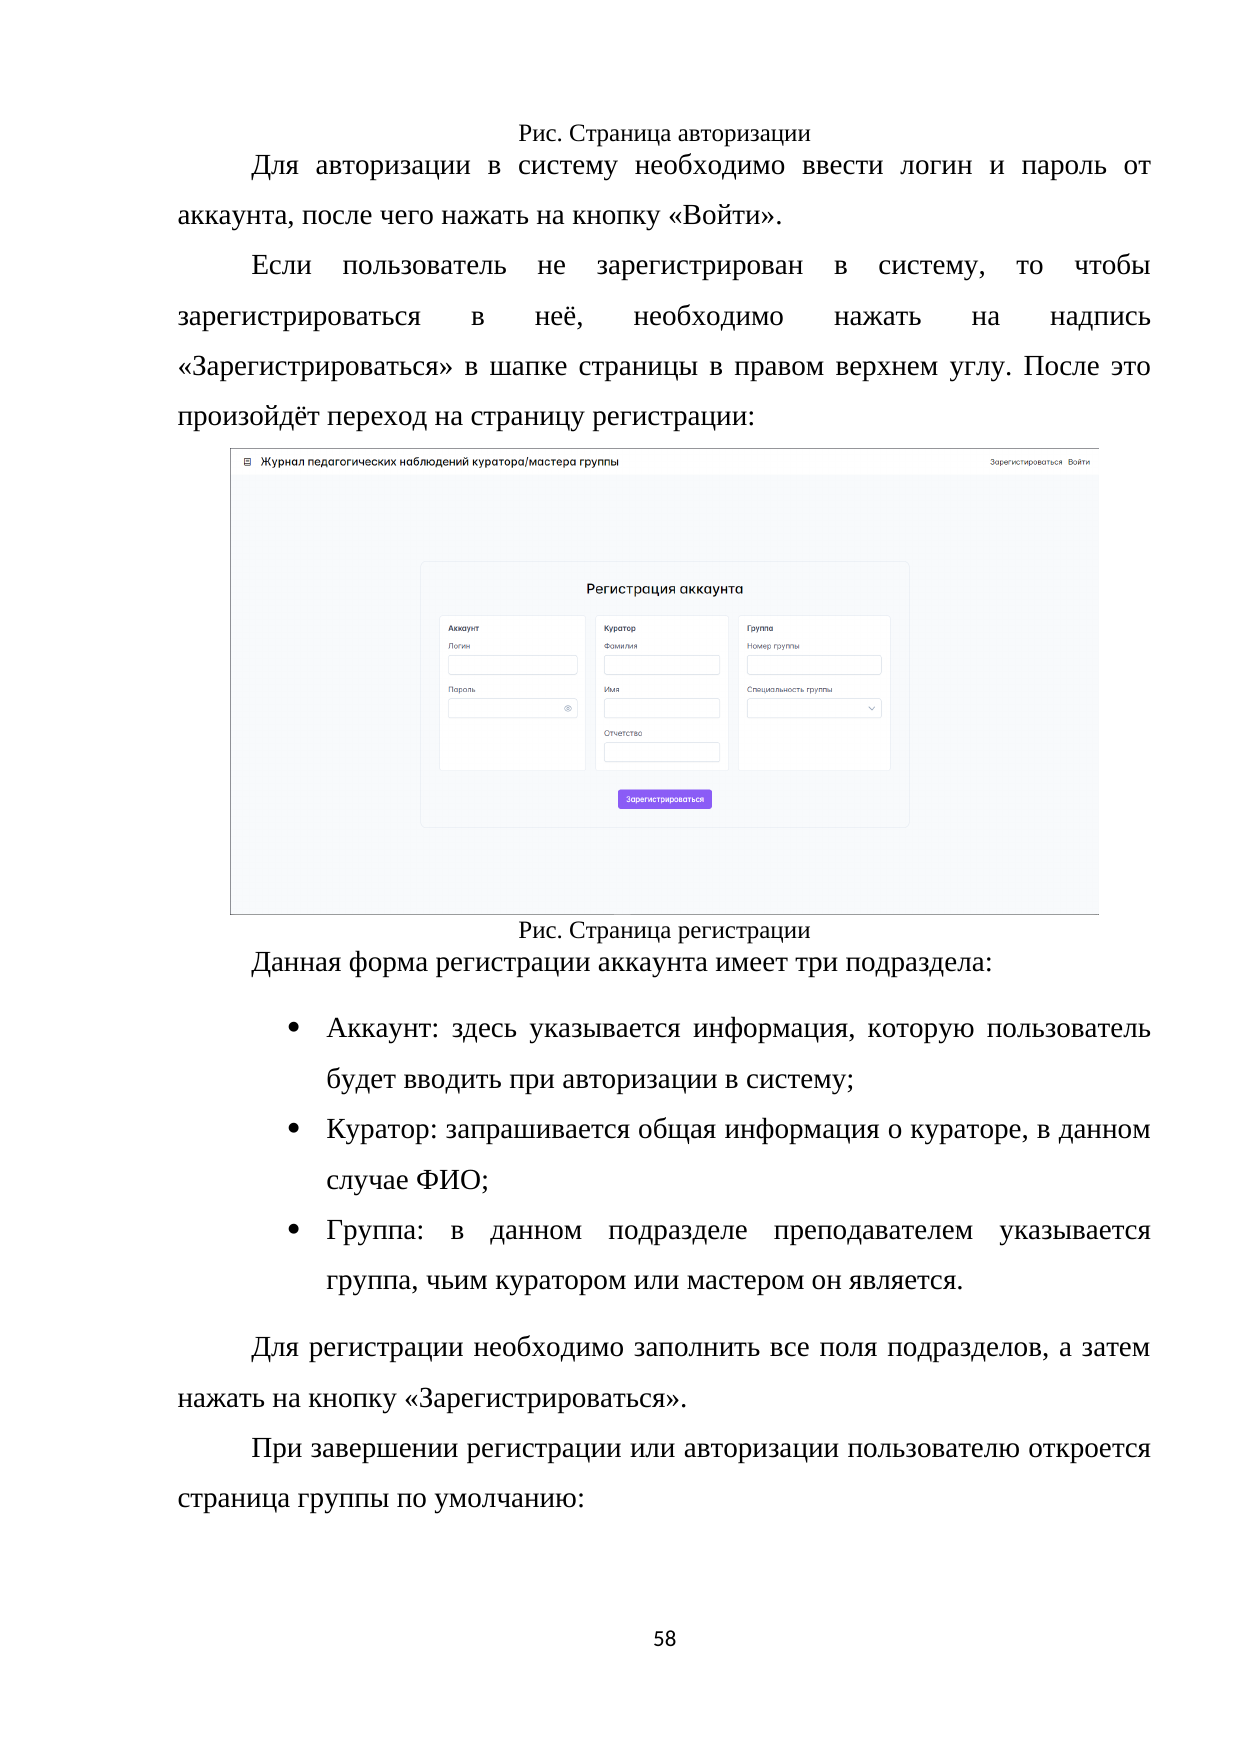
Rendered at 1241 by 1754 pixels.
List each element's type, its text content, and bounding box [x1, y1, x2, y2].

text Для авторизации в систему необходимо ввести логин и пароль от аккаунта, после чего нажать на кнопку «Войти». [177, 147, 1152, 231]
text Рис. Страница регистрации [177, 915, 1152, 944]
list Аккаунт: здесь указывается информация, которую пользователь будет вводить при авторизации в систему; [288, 1011, 1152, 1094]
text Данная форма регистрации аккаунта имеет три подраздела: [177, 944, 1152, 977]
list Куратор: запрашивается общая информация о кураторе, в данном случае ФИО; [288, 1111, 1152, 1195]
picture [230, 448, 1099, 915]
text При завершении регистрации или авторизации пользователю откроется страница группы по умолчанию: [177, 1430, 1152, 1514]
text Для регистрации необходимо заполнить все поля подразделов, а затем нажать на кнопку «Зарегистрироваться». [177, 1329, 1152, 1413]
text Если пользователь не зарегистрирован в систему, то чтобы зарегистрироваться в неё, необходимо нажать на надпись «Зарегистрироваться» в шапке страницы в правом верхнем углу. После это произойдёт переход на страницу регистрации: [177, 247, 1152, 432]
list Группа: в данном подразделе преподавателем указывается группа, чьим куратором или мастером он является. [288, 1212, 1152, 1296]
text Рис. Страница авторизации [177, 118, 1152, 147]
